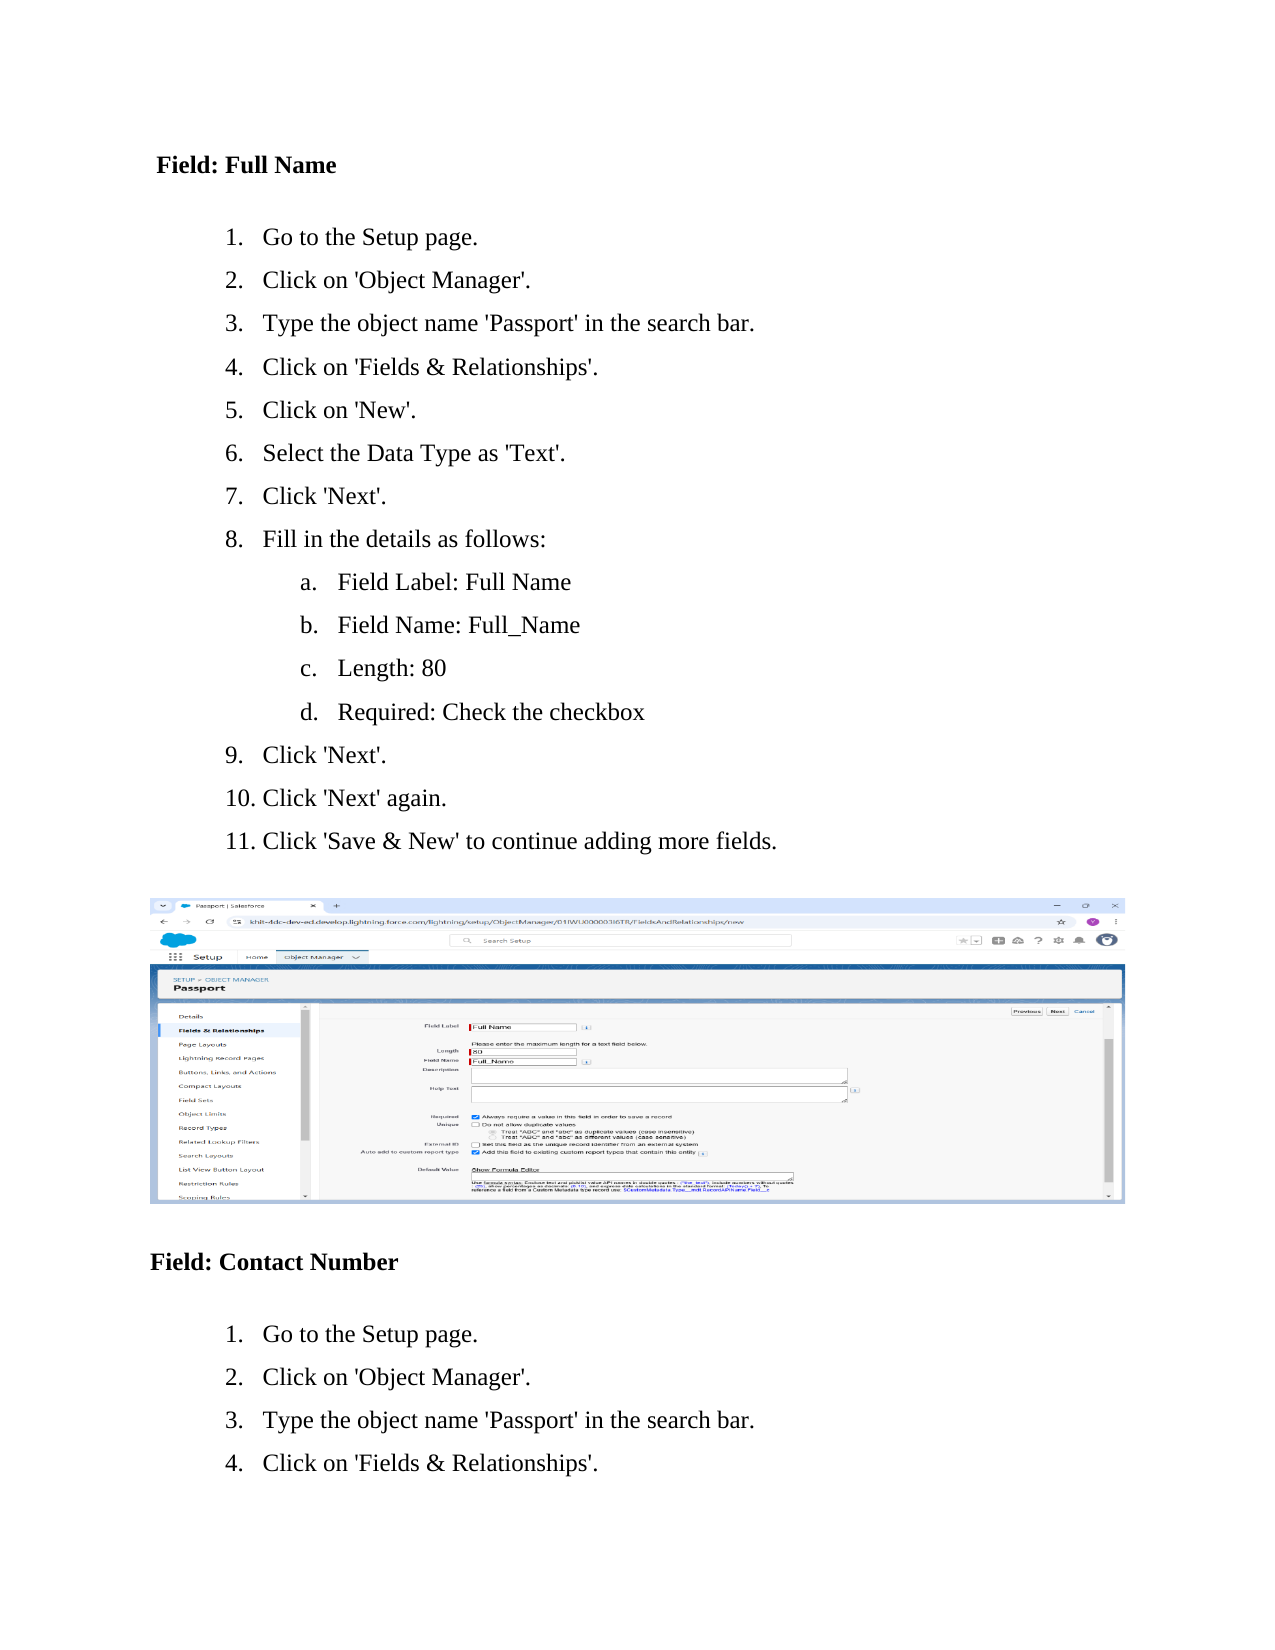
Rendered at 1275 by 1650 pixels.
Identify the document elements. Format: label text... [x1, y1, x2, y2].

picture [150, 898, 1125, 1204]
list Click on 'Object Manager'. [225, 1362, 1125, 1391]
text Field: Full Name [150, 150, 1125, 179]
list Click 'Next' again. [225, 783, 1125, 812]
list Click on 'New'. [225, 395, 1125, 423]
list Click 'Next'. [225, 740, 1125, 768]
text Field: Contact Number [150, 1247, 1125, 1276]
list Select the Data Type as 'Text'. [225, 438, 1125, 467]
list Required: Check the checkbox [300, 697, 1125, 725]
list Field Name: Full_Name [300, 610, 1125, 639]
list Go to the Setup page. [225, 222, 1125, 251]
list Click on 'Object Manager'. [225, 265, 1125, 294]
list Type the object name 'Passport' in the search bar. [225, 308, 1125, 337]
list Fill in the details as follows: [225, 524, 1125, 553]
list Click on 'Fields & Relationships'. [225, 352, 1125, 380]
list Go to the Setup page. [225, 1319, 1125, 1348]
list Type the object name 'Passport' in the search bar. [225, 1405, 1125, 1434]
list Click 'Save & New' to continue adding more fields. [225, 826, 1125, 855]
list Length: 80 [300, 653, 1125, 682]
list Click on 'Fields & Relationships'. [225, 1448, 1125, 1477]
list Click 'Next'. [225, 481, 1125, 510]
list Field Label: Full Name [300, 567, 1125, 596]
